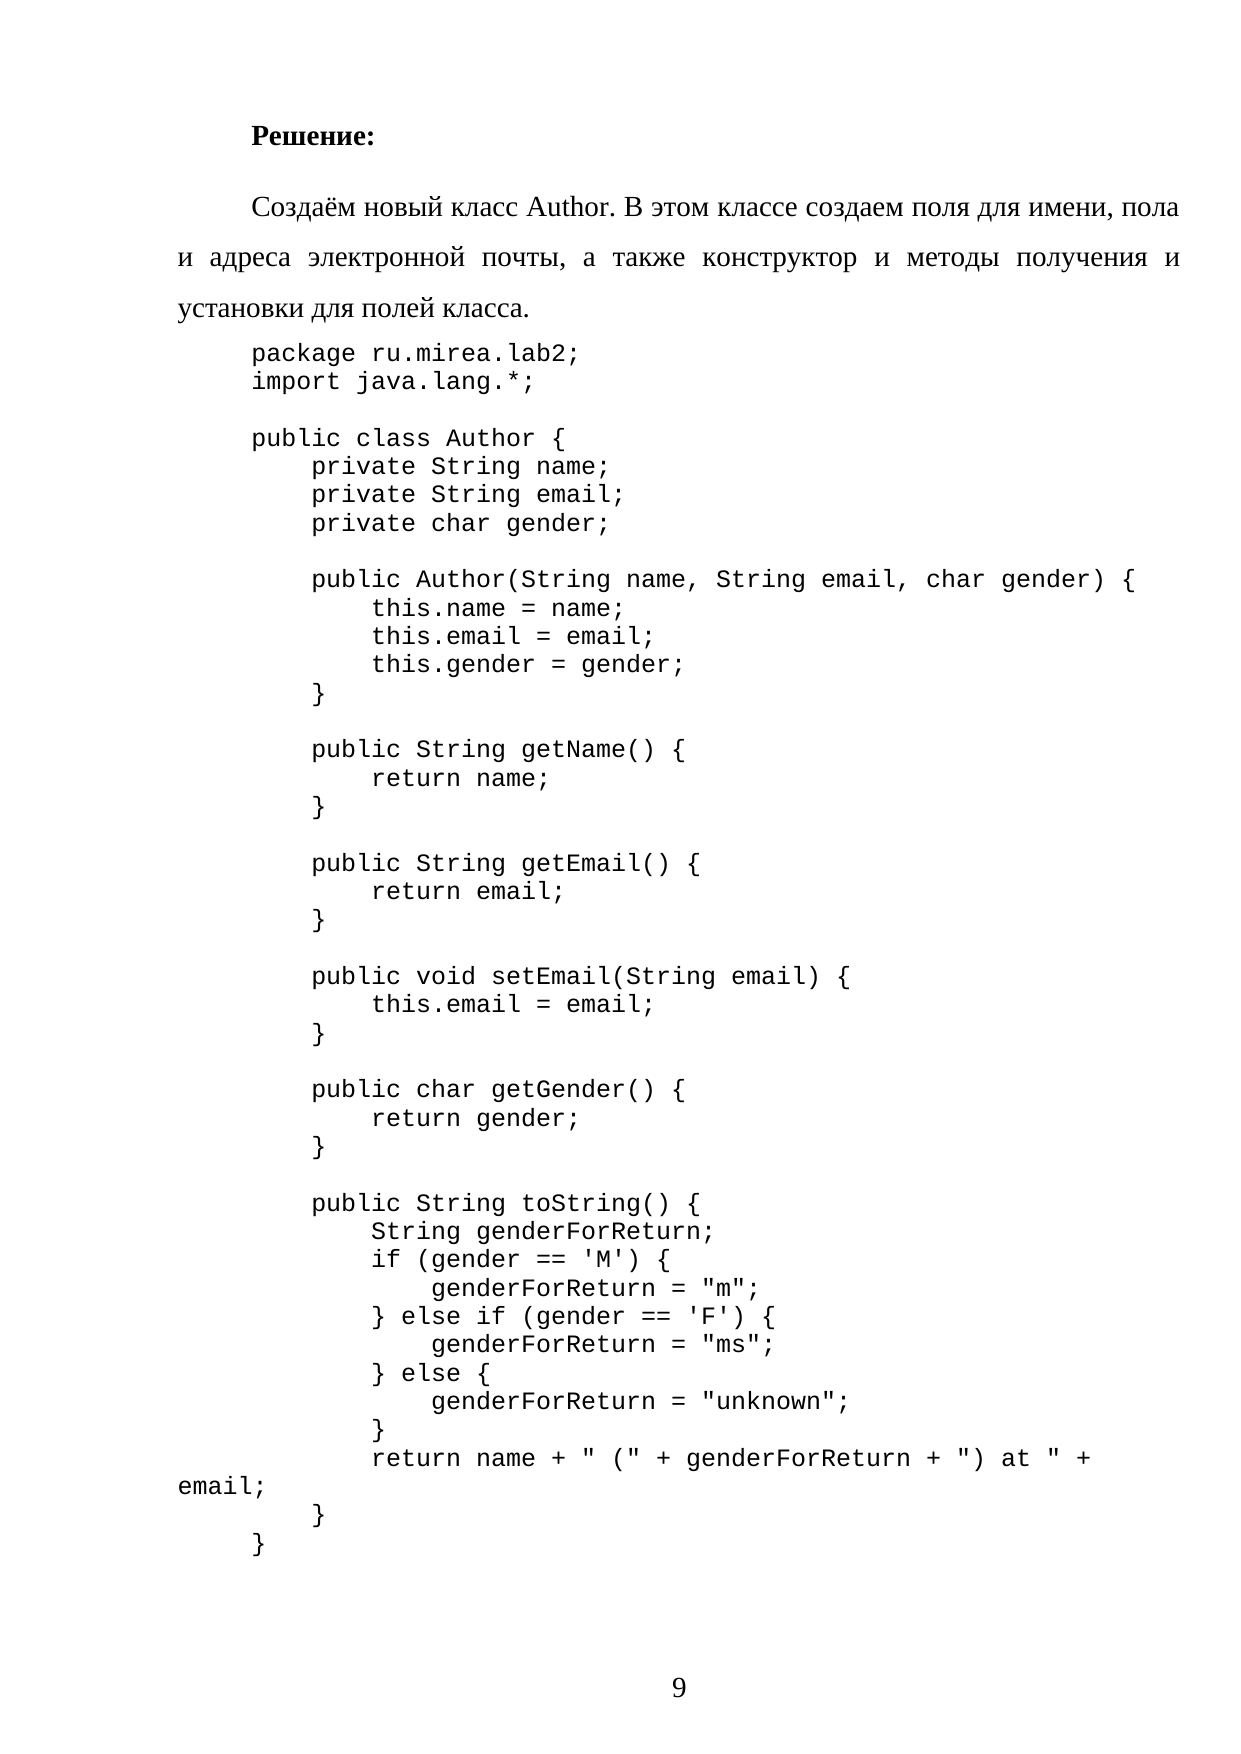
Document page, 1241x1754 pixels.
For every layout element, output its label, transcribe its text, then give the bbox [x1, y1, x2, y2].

text Создаём новый класс Author. В этом классе создаем поля для имени, пола и адреса электронной почты, а также конструктор и методы получения и установки для полей класса. [177, 189, 1181, 323]
text public String getEmail() { [177, 850, 1181, 878]
text this.email = email; [177, 992, 1181, 1020]
text if (gender == 'M') { [177, 1247, 1181, 1275]
text Решение: [177, 118, 1181, 152]
text this.gender = gender; [177, 652, 1181, 680]
text public class Author { [177, 425, 1181, 453]
text } [177, 680, 1181, 708]
text this.email = email; [177, 623, 1181, 652]
text return name + " (" + genderForReturn + ") at " + email; [177, 1445, 1181, 1502]
text public Author(String name, String email, char gender) { [177, 567, 1181, 595]
text } [177, 1417, 1181, 1445]
text private String email; [177, 482, 1181, 510]
text public void setEmail(String email) { [177, 963, 1181, 992]
text } else { [177, 1360, 1181, 1388]
text } [177, 1133, 1181, 1162]
text } [177, 1502, 1181, 1530]
text private String name; [177, 453, 1181, 482]
text this.name = name; [177, 595, 1181, 623]
text package ru.mirea.lab2; [177, 340, 1181, 368]
text } [177, 1530, 1181, 1558]
text } [177, 907, 1181, 935]
text public String toString() { [177, 1190, 1181, 1218]
text } [177, 793, 1181, 822]
text return name; [177, 765, 1181, 793]
text public char getGender() { [177, 1077, 1181, 1105]
text genderForReturn = "unknown"; [177, 1388, 1181, 1417]
text genderForReturn = "ms"; [177, 1332, 1181, 1360]
text } else if (gender == 'F') { [177, 1303, 1181, 1332]
text return email; [177, 878, 1181, 907]
text private char gender; [177, 510, 1181, 538]
text import java.lang.*; [177, 368, 1181, 397]
text String genderForReturn; [177, 1218, 1181, 1247]
text genderForReturn = "m"; [177, 1275, 1181, 1303]
text return gender; [177, 1105, 1181, 1133]
text public String getName() { [177, 737, 1181, 765]
text } [177, 1020, 1181, 1048]
